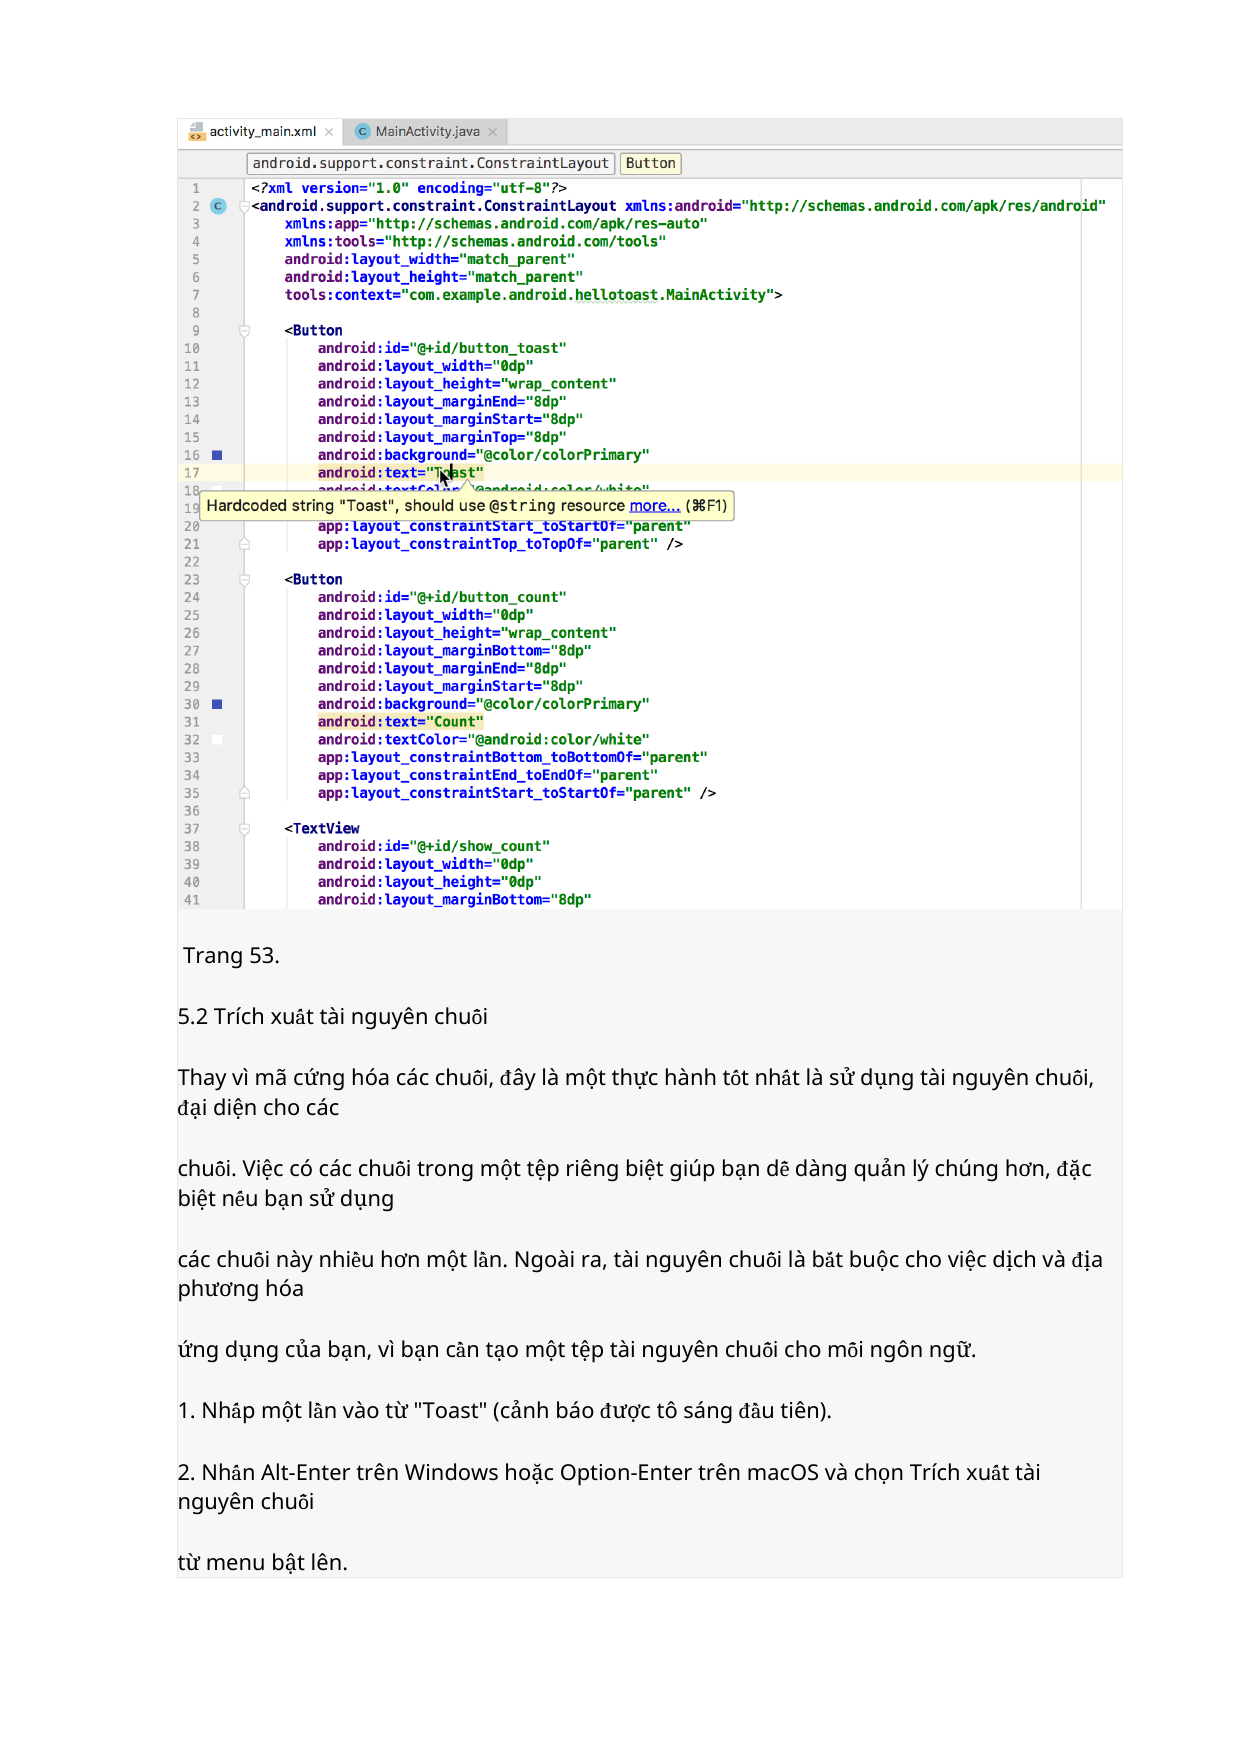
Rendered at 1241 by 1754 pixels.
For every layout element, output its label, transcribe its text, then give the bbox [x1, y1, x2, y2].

text 5.2 Trích xuất tài nguyên chuỗi [178, 1000, 1122, 1031]
text từ menu bật lên. [178, 1547, 1122, 1577]
text 2. Nhấn Alt-Enter trên Windows hoặc Option-Enter trên macOS và chọn Trích xuất tài nguyên chuỗi [178, 1456, 1122, 1516]
picture [178, 119, 1122, 909]
text ứng dụng của bạn, vì bạn cần tạo một tệp tài nguyên chuỗi cho mỗi ngôn ngữ. [178, 1334, 1122, 1364]
text các chuỗi này nhiều hơn một lần. Ngoài ra, tài nguyên chuỗi là bắt buộc cho việc dịch và địa phương hóa [178, 1243, 1122, 1303]
text chuỗi. Việc có các chuỗi trong một tệp riêng biệt giúp bạn dễ dàng quản lý chúng hơn, đặc biệt nếu bạn sử dụng [178, 1152, 1122, 1212]
text Thay vì mã cứng hóa các chuỗi, đây là một thực hành tốt nhất là sử dụng tài nguyên chuỗi, đại diện cho các [178, 1061, 1122, 1121]
text Trang 53. [178, 939, 1122, 969]
text 1. Nhấp một lần vào từ "Toast" (cảnh báo được tô sáng đầu tiên). [178, 1395, 1122, 1425]
